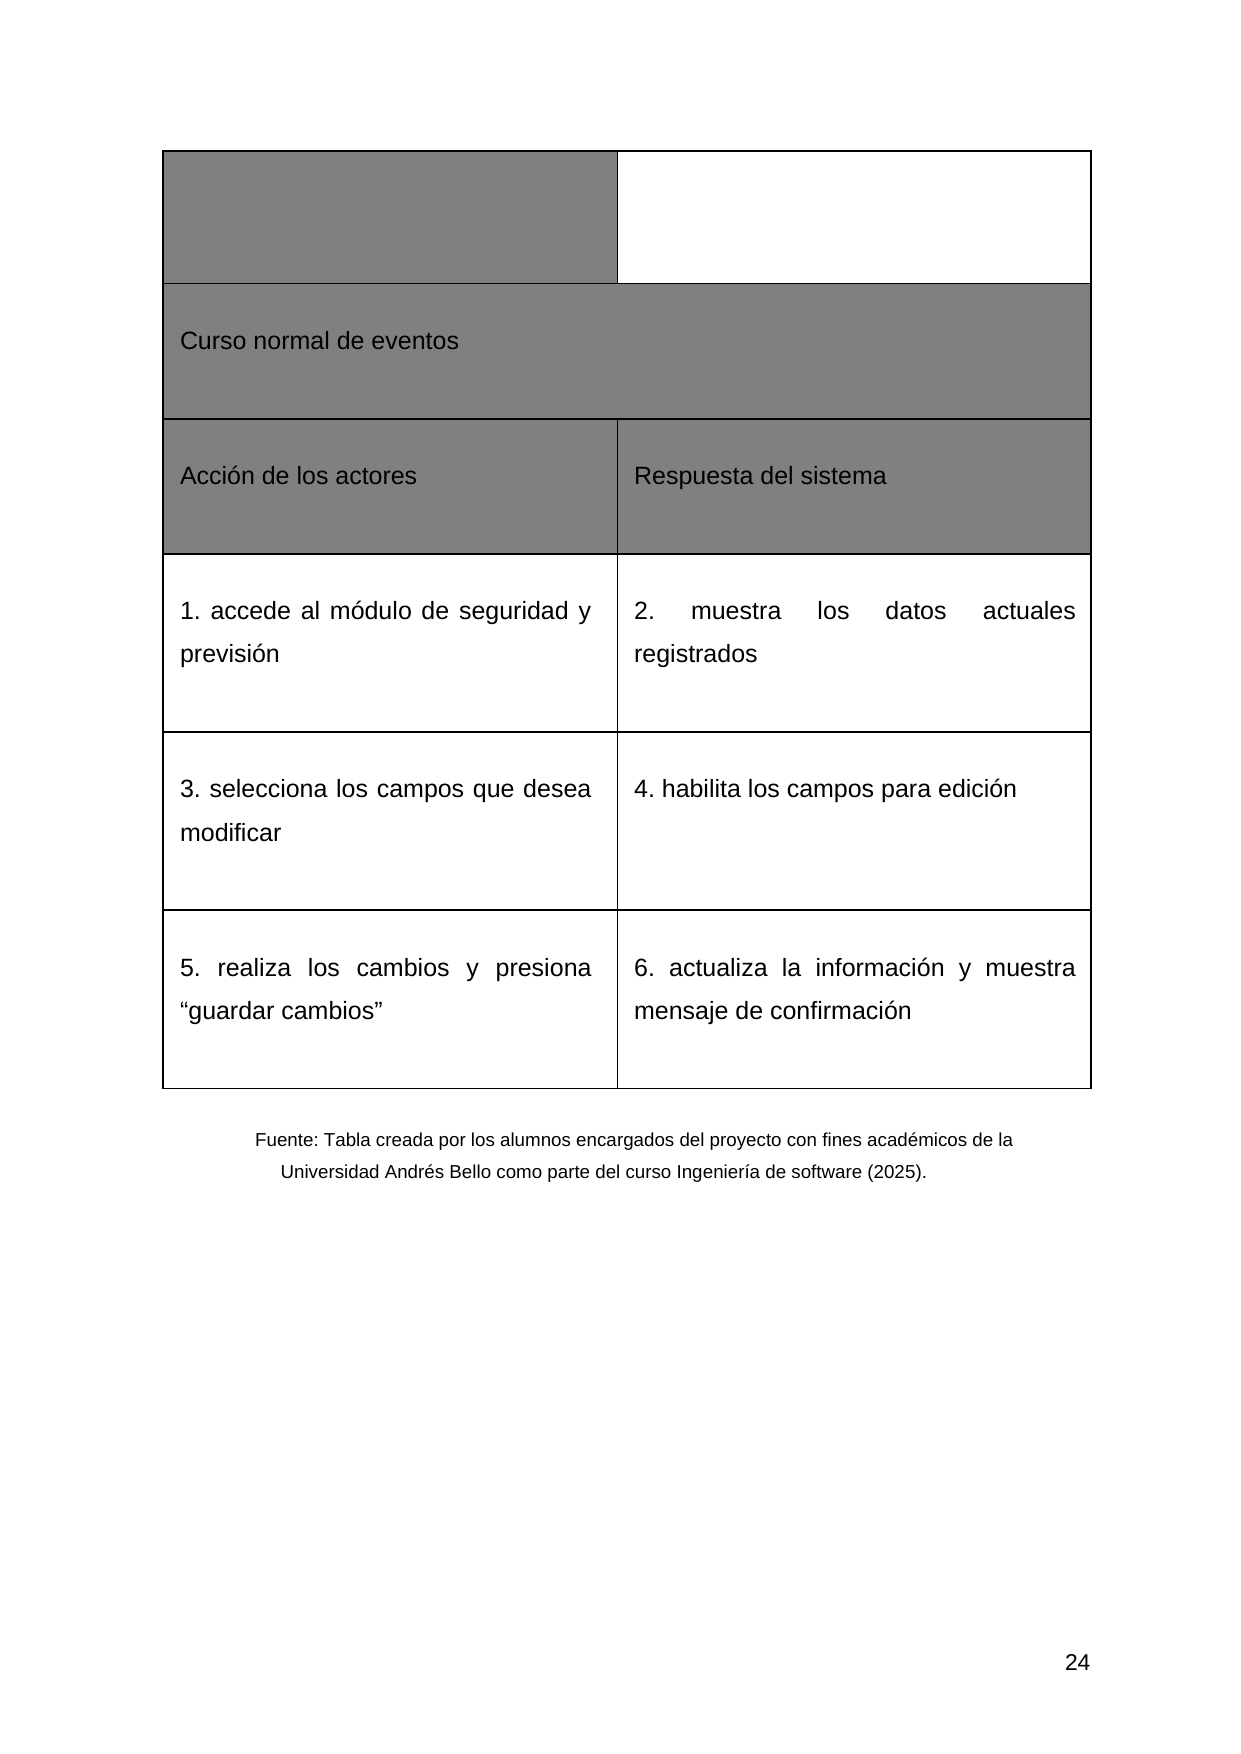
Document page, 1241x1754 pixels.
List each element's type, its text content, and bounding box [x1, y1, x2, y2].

text Fuente: Tabla creada por los alumnos encargados del proyecto con fines académicos de la Universidad Andrés Bello como parte del curso Ingeniería de software (2025). [177, 1129, 1030, 1183]
